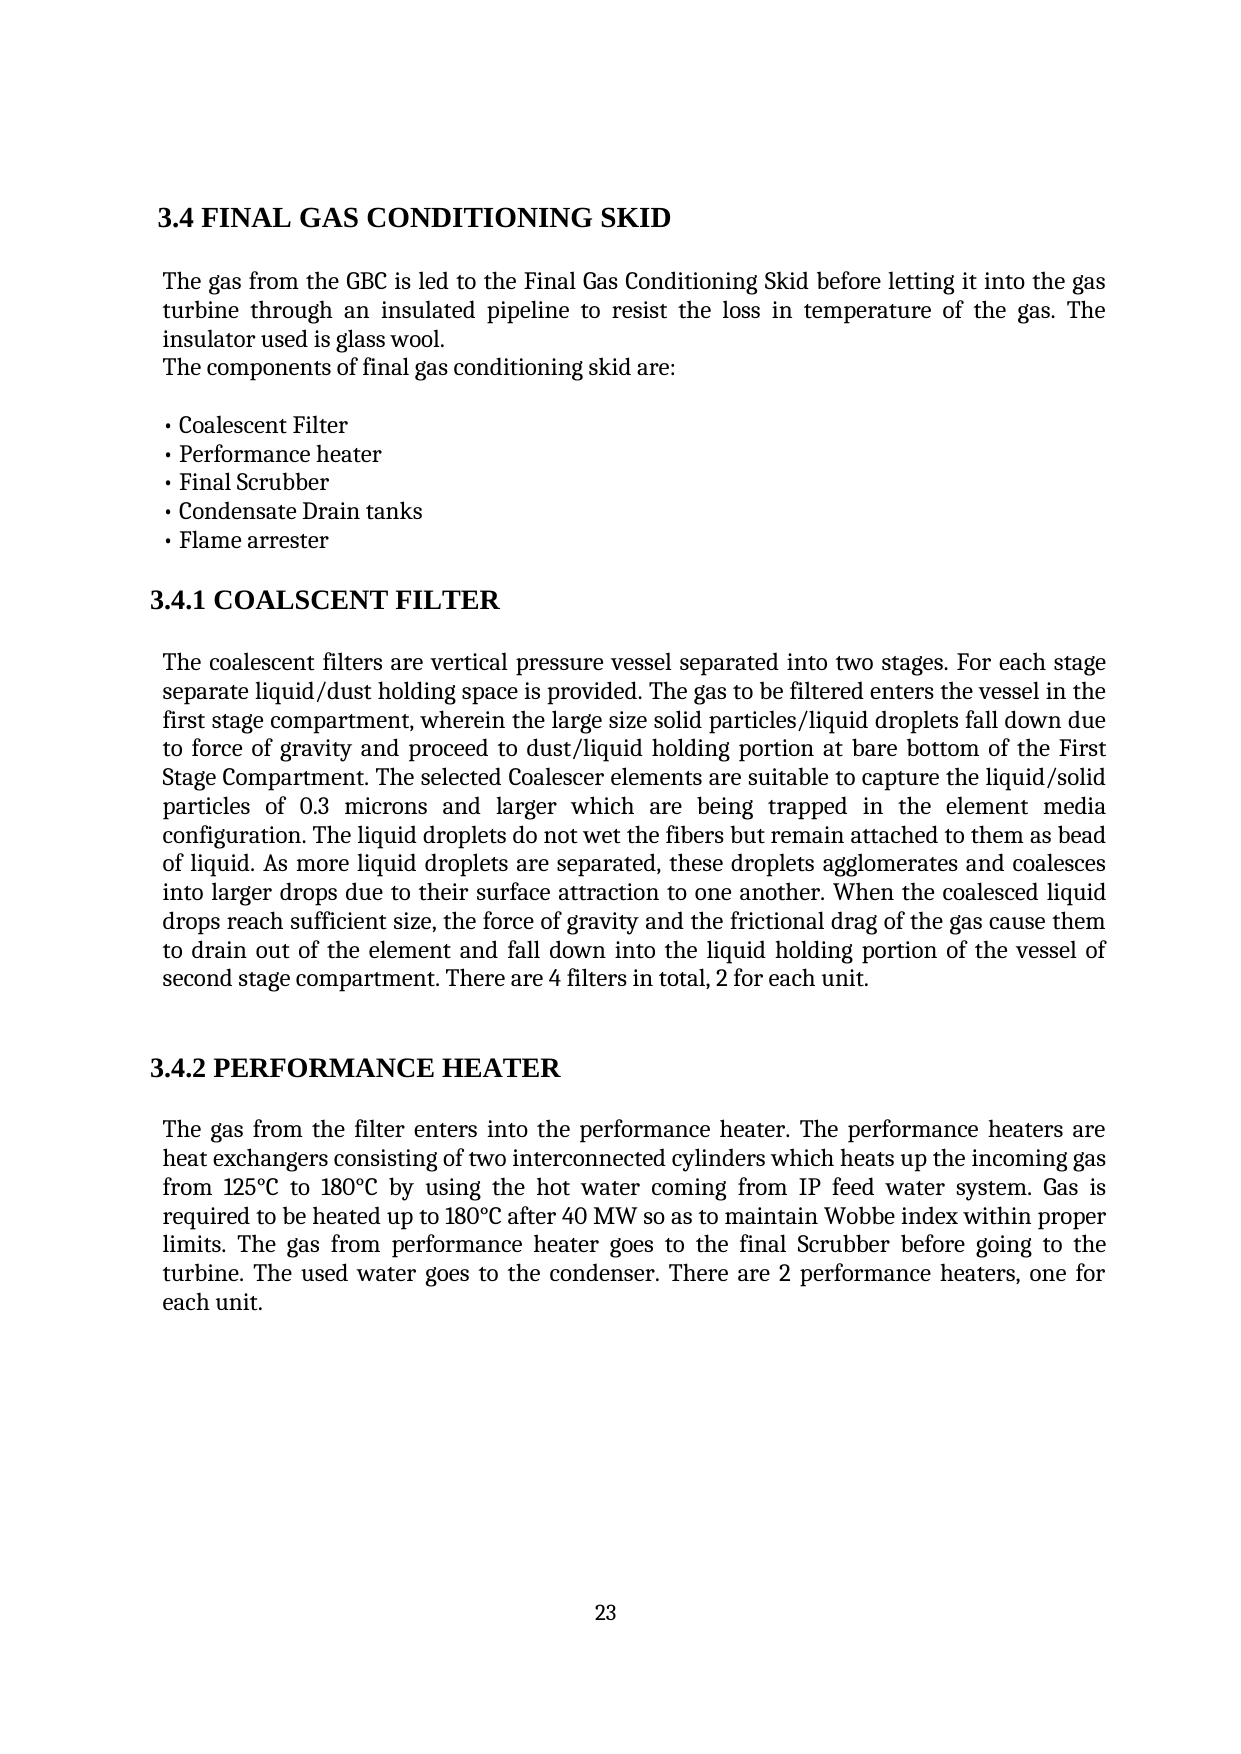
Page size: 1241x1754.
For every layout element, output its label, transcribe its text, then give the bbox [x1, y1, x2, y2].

text • Coalescent Filter [162, 411, 1107, 439]
subtitle 3.4.1 COALSCENT FILTER [150, 583, 1107, 616]
subtitle 3.4 FINAL GAS CONDITIONING SKID [157, 200, 1107, 233]
text • Condensate Drain tanks [162, 497, 1107, 526]
subtitle 3.4.2 PERFORMANCE HEATER [150, 1051, 1107, 1083]
text • Final Scrubber [162, 468, 1107, 497]
text • Performance heater [162, 439, 1107, 468]
text The components of final gas conditioning skid are: [162, 353, 1107, 382]
text • Flame arrester [162, 526, 1107, 554]
text The gas from the filter enters into the performance heater. The performance heaters are heat exchangers consisting of two interconnected cylinders which heats up the incoming gas from 125°C to 180°C by using the hot water coming from IP feed water system. Gas is required to be heated up to 180°C after 40 MW so as to maintain Wobbe index within proper limits. The gas from performance heater goes to the final Scrubber before going to the turbine. The used water goes to the condenser. There are 2 performance heaters, one for each unit. [162, 1115, 1107, 1317]
text The gas from the GBC is led to the Final Gas Conditioning Skid before letting it into the gas turbine through an insulated pipeline to resist the loss in temperature of the gas. The insulator used is glass wool. [162, 267, 1107, 353]
text The coalescent filters are vertical pressure vessel separated into two stages. For each stage separate liquid/dust holding space is provided. The gas to be filtered enters the vessel in the first stage compartment, wherein the large size solid particles/liquid droplets fall down due to force of gravity and proceed to dust/liquid holding portion at bare bottom of the First Stage Compartment. The selected Coalescer elements are suitable to capture the liquid/solid particles of 0.3 microns and larger which are being trapped in the element media configuration. The liquid droplets do not wet the fibers but remain attached to them as bead of liquid. As more liquid droplets are separated, these droplets agglomerates and coalesces into larger drops due to their surface attraction to one another. When the coalesced liquid drops reach sufficient size, the force of gravity and the frictional drag of the gas cause them to drain out of the element and fall down into the liquid holding portion of the vessel of second stage compartment. There are 4 filters in total, 2 for each unit. [162, 648, 1107, 993]
